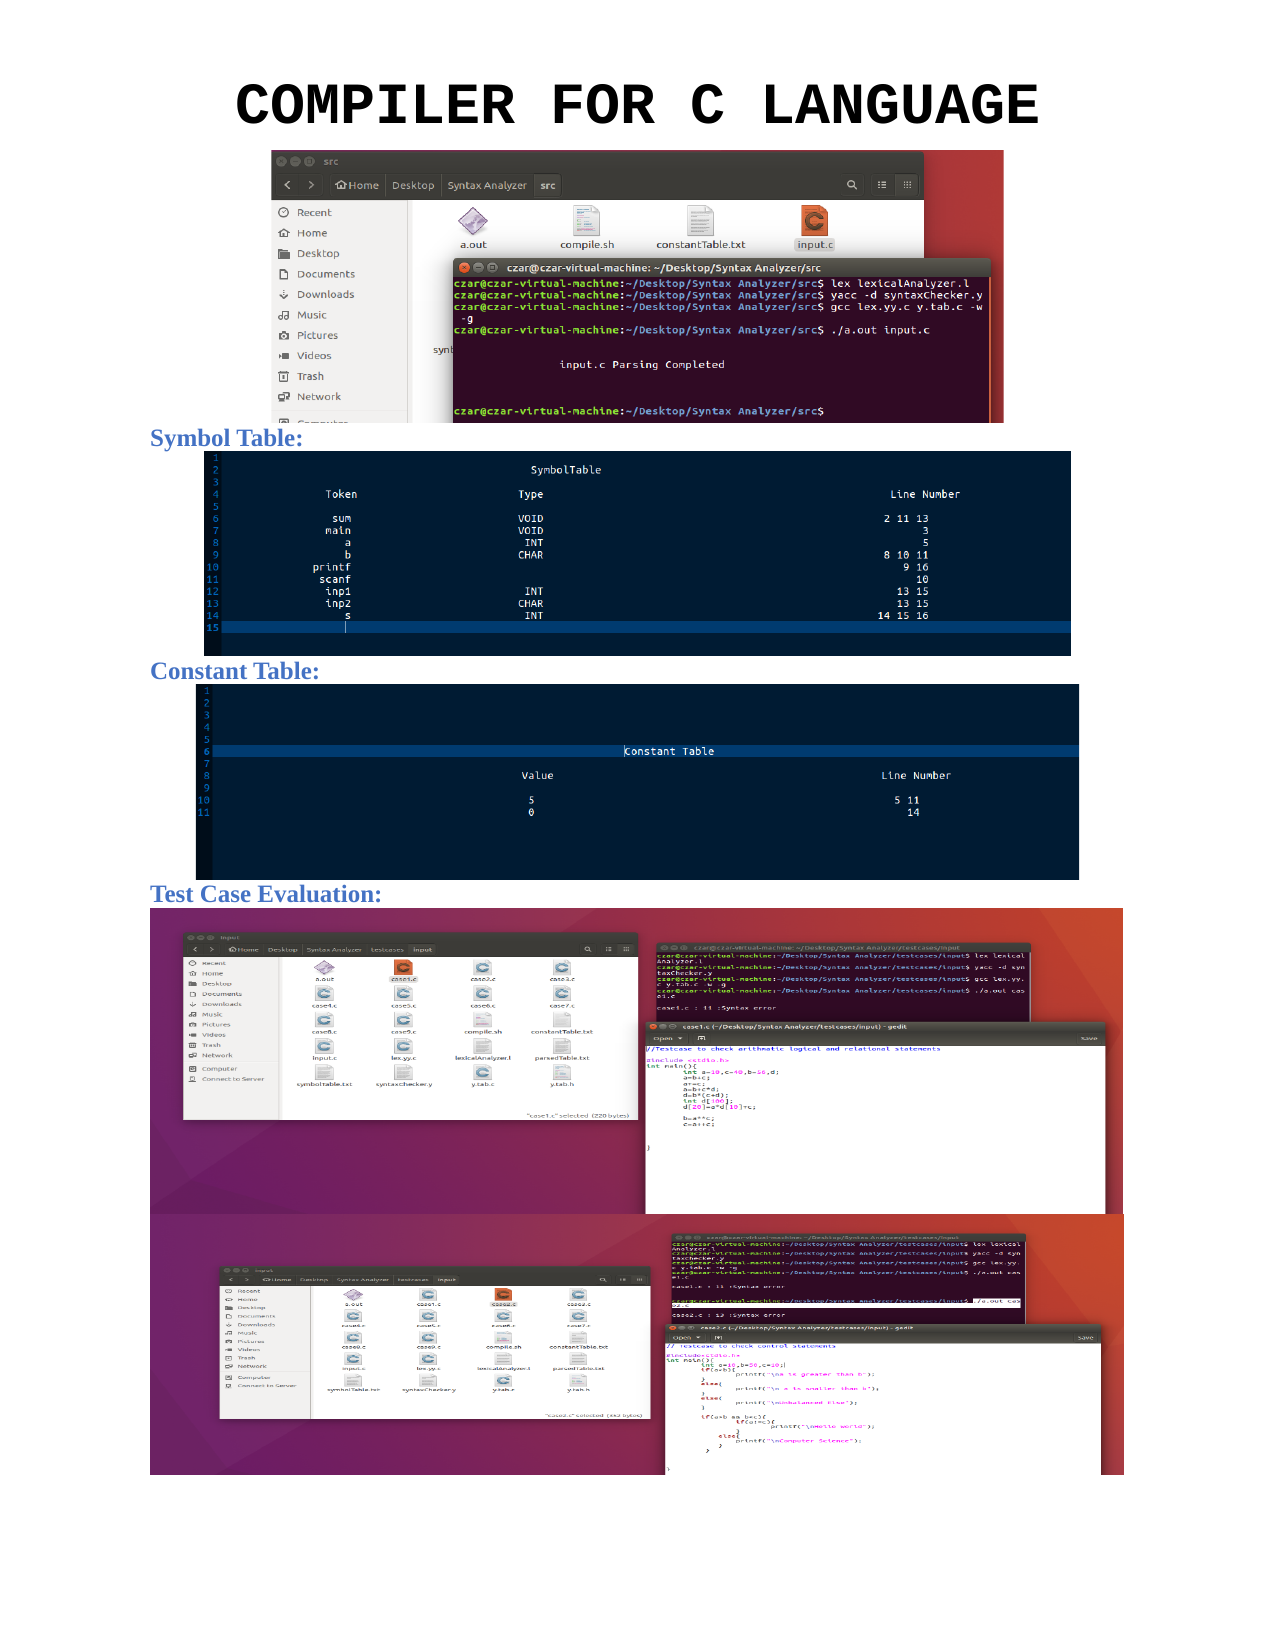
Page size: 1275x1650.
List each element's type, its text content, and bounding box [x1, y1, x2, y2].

picture [150, 908, 1124, 1475]
picture [195, 684, 1080, 880]
text Constant Table: [150, 656, 1125, 684]
text Symbol Table: [150, 423, 1125, 452]
picture [204, 451, 1071, 656]
picture [271, 150, 1004, 423]
text Test Case Evaluation: [150, 879, 1125, 908]
